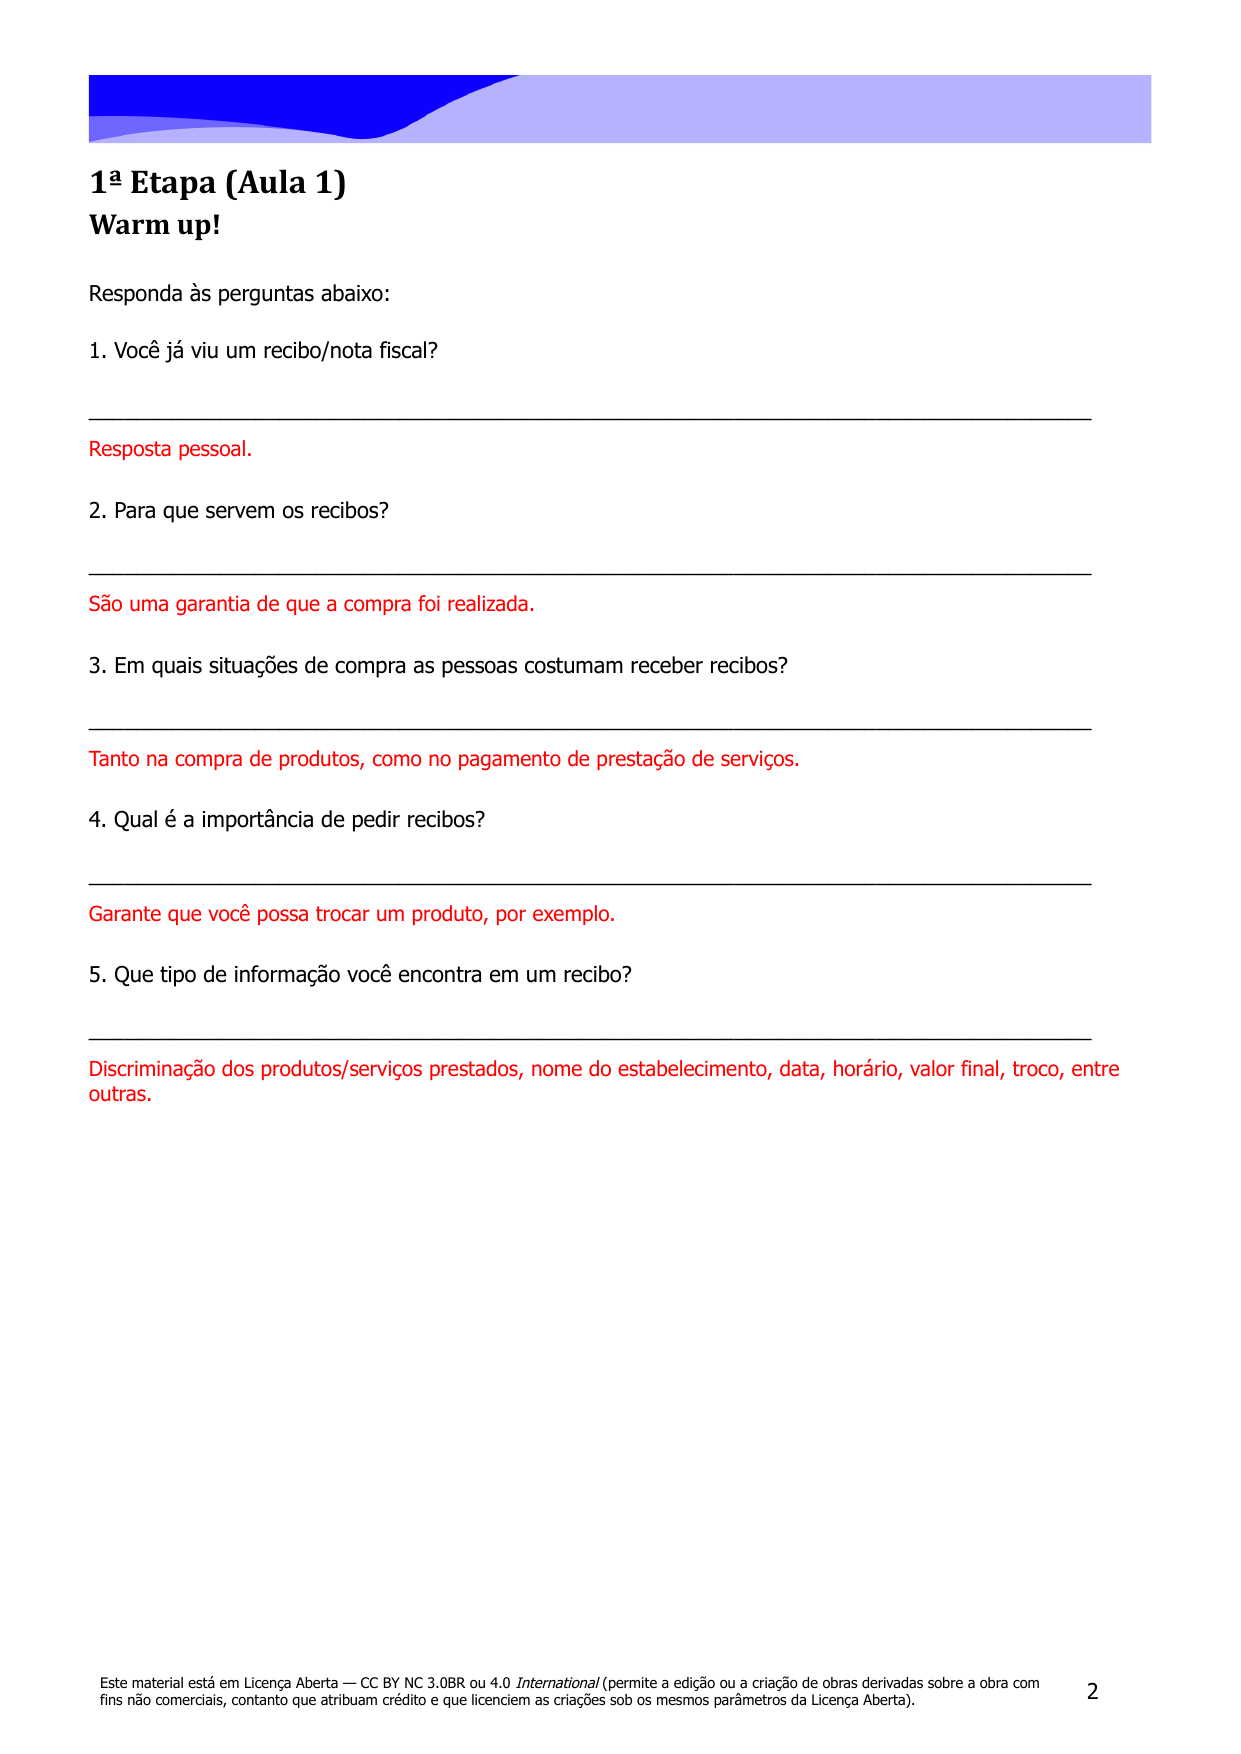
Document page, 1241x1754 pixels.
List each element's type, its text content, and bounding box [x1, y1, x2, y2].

text 1. Você já viu um recibo/nota fiscal? ____________________________________________________________________________________ [89, 312, 1152, 430]
text ____________________________________________________________________________________ [89, 681, 1152, 739]
text 2. Para que servem os recibos? [89, 496, 1152, 523]
text Warm up! [89, 207, 1152, 241]
text São uma garantia de que a compra foi realizada. [89, 591, 1152, 616]
text Garante que você possa trocar um produto, por exemplo. [89, 900, 1152, 926]
text 1ª Etapa (Aula 1) [89, 162, 1152, 201]
text Responda às perguntas abaixo: [89, 279, 1152, 306]
text ____________________________________________________________________________________ [89, 835, 1152, 894]
text 5. Que tipo de informação você encontra em um recibo? [89, 961, 1152, 987]
text ____________________________________________________________________________________ [89, 990, 1152, 1049]
text 4. Qual é a importância de pedir recibos? [89, 806, 1152, 832]
text Tanto na compra de produtos, como no pagamento de prestação de serviços. [89, 746, 1152, 771]
text Discriminação dos produtos/serviços prestados, nome do estabelecimento, data, horário, valor final, troco, entre outras. [89, 1055, 1152, 1106]
text ____________________________________________________________________________________ [89, 526, 1152, 585]
text 3. Em quais situações de compra as pessoas costumam receber recibos? [89, 651, 1152, 678]
text Resposta pessoal. [89, 436, 1152, 461]
picture [88, 75, 1152, 156]
